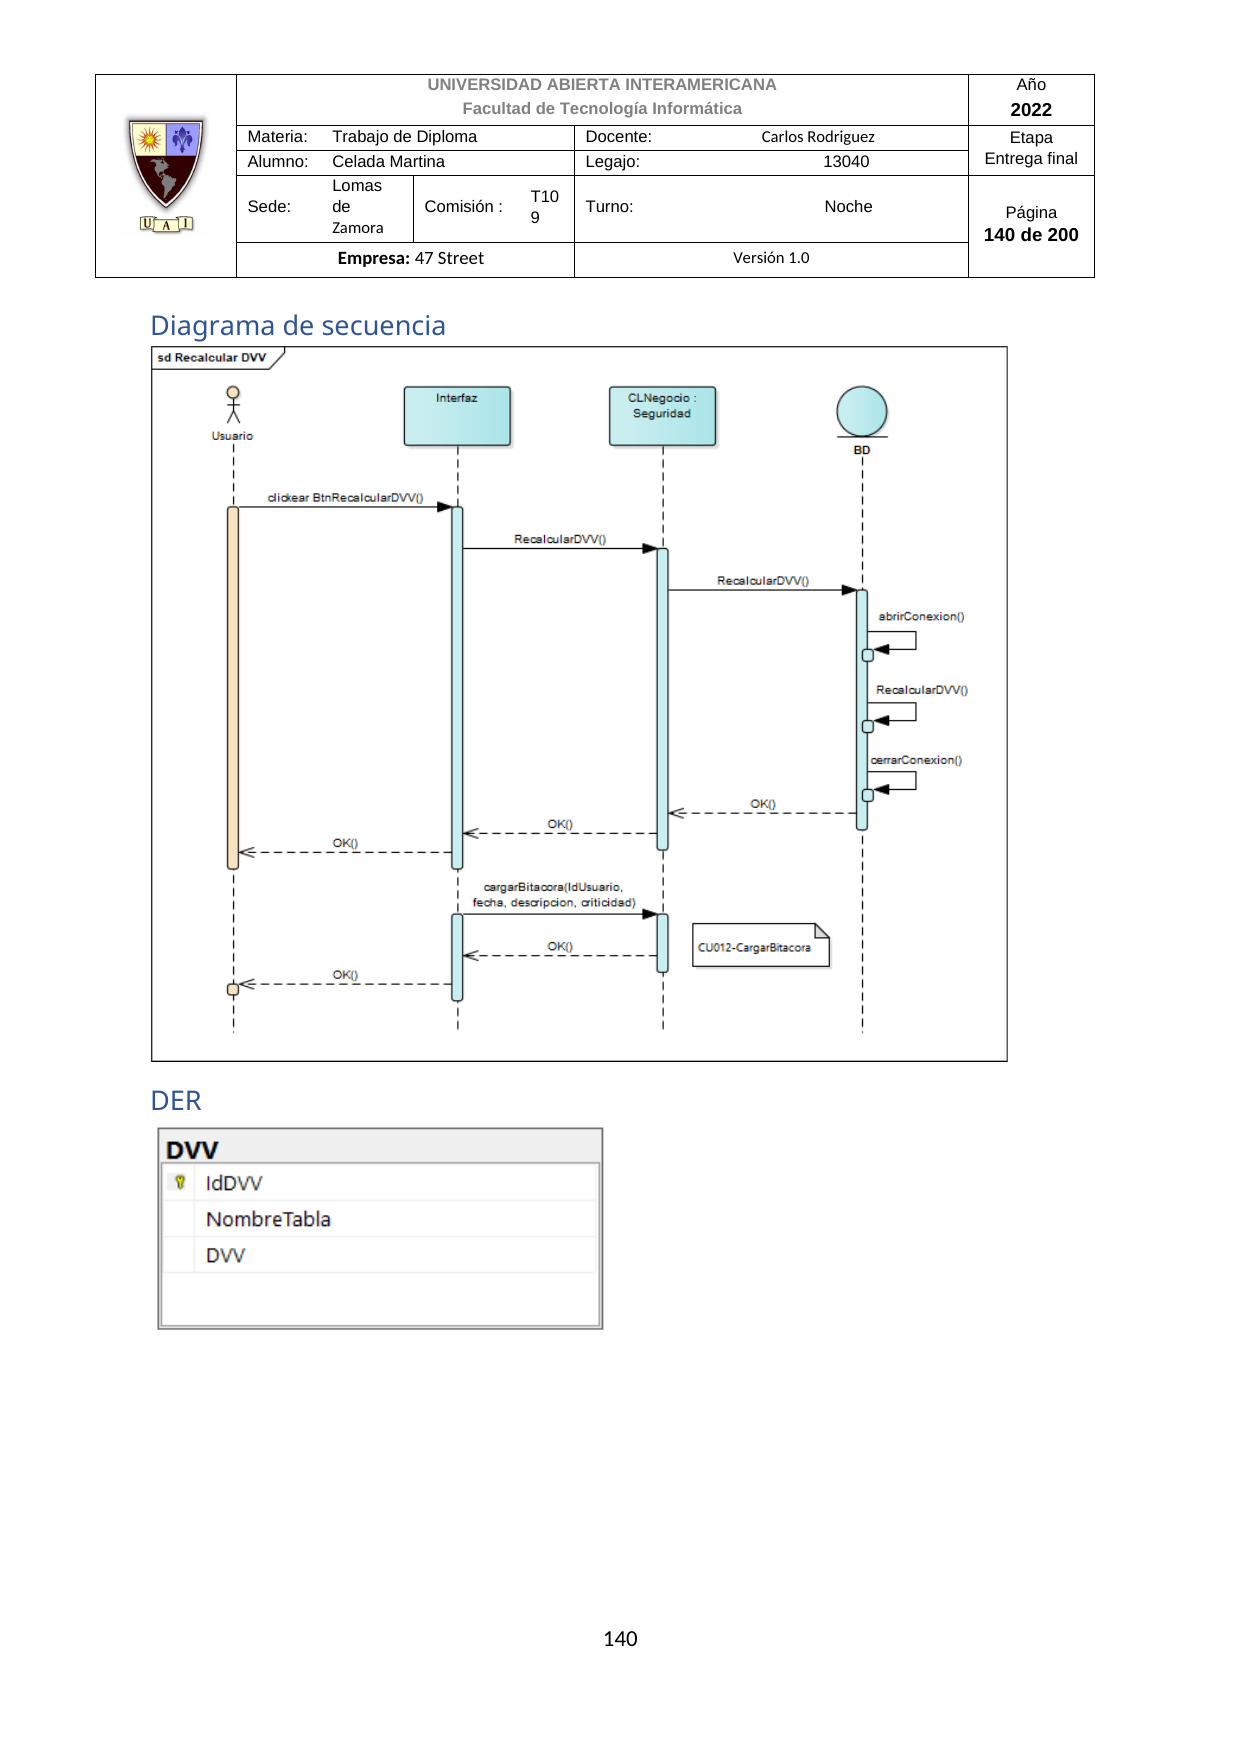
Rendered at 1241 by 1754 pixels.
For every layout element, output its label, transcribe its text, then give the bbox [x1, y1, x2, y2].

picture [120, 111, 212, 237]
picture [150, 345, 1008, 1062]
subtitle Diagrama de secuencia [150, 306, 1090, 343]
subtitle DER [150, 1081, 1090, 1118]
picture [150, 1120, 616, 1341]
